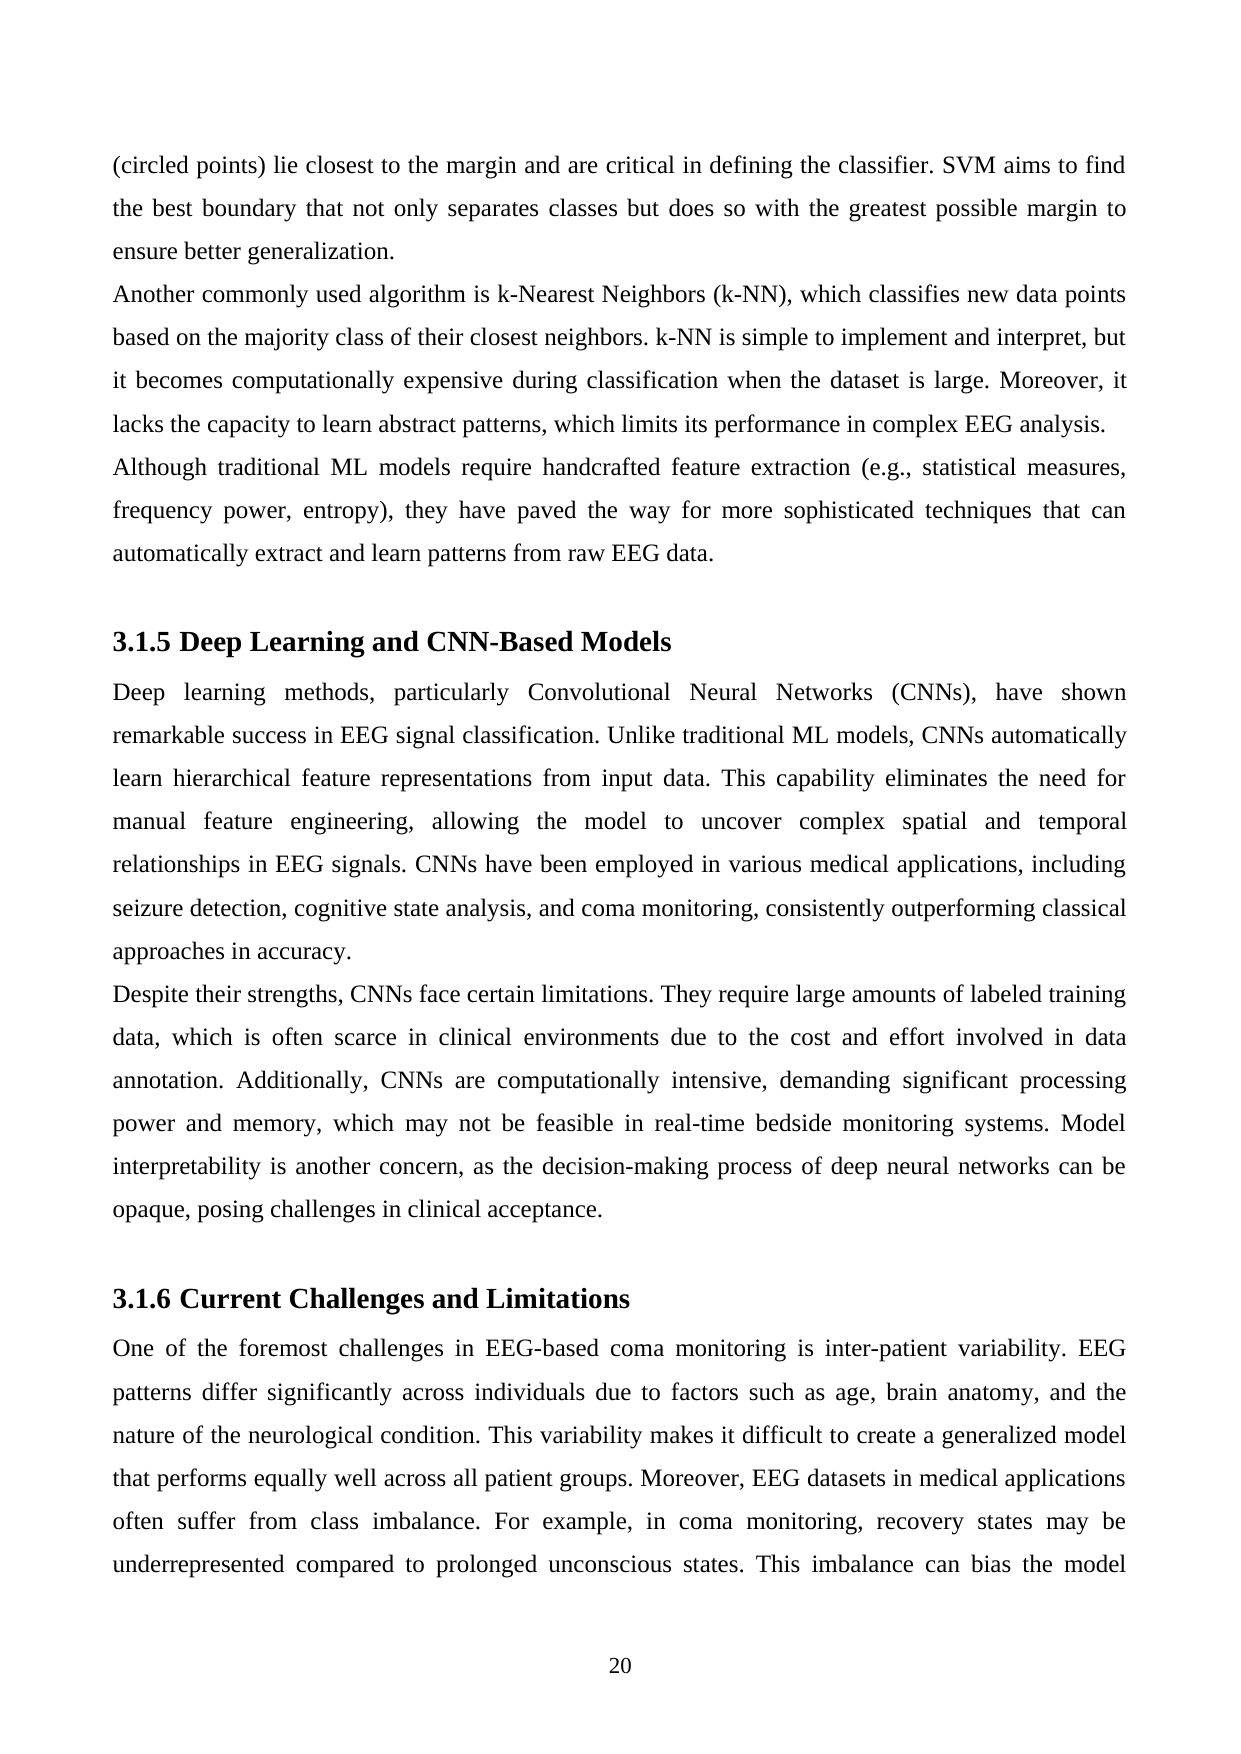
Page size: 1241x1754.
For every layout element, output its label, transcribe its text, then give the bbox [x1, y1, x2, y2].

text Another commonly used algorithm is k-Nearest Neighbors (k-NN), which classifies new data points based on the majority class of their closest neighbors. k-NN is simple to implement and interpret, but it becomes computationally expensive during classification when the dataset is large. Moreover, it lacks the capacity to learn abstract patterns, which limits its performance in complex EEG analysis. [112, 279, 1128, 437]
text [112, 150, 1128, 265]
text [112, 1333, 1128, 1578]
text 3.1.5 Deep Learning and CNN-Based Models [112, 624, 1128, 658]
text Despite their strengths, CNNs face certain limitations. They require large amounts of labeled training data, which is often scarce in clinical environments due to the cost and effort involved in data annotation. Additionally, CNNs are computationally intensive, demanding significant processing power and memory, which may not be feasible in real-time bedside monitoring systems. Model interpretability is another concern, as the decision-making process of deep neural networks can be opaque, posing challenges in clinical acceptance. [112, 979, 1128, 1223]
text Deep learning methods, particularly Convolutional Neural Networks (CNNs), have shown remarkable success in EEG signal classification. Unlike traditional ML models, CNNs automatically learn hierarchical feature representations from input data. This capability eliminates the need for manual feature engineering, allowing the model to uncover complex spatial and temporal relationships in EEG signals. CNNs have been employed in various medical applications, including seizure detection, cognitive state analysis, and coma monitoring, consistently outperforming classical approaches in accuracy. [112, 677, 1128, 964]
text Although traditional ML models require handcrafted feature extraction (e.g., statistical measures, frequency power, entropy), they have paved the way for more sophisticated techniques that can automatically extract and learn patterns from raw EEG data. [112, 452, 1128, 567]
text 3.1.6 Current Challenges and Limitations [112, 1281, 1128, 1314]
